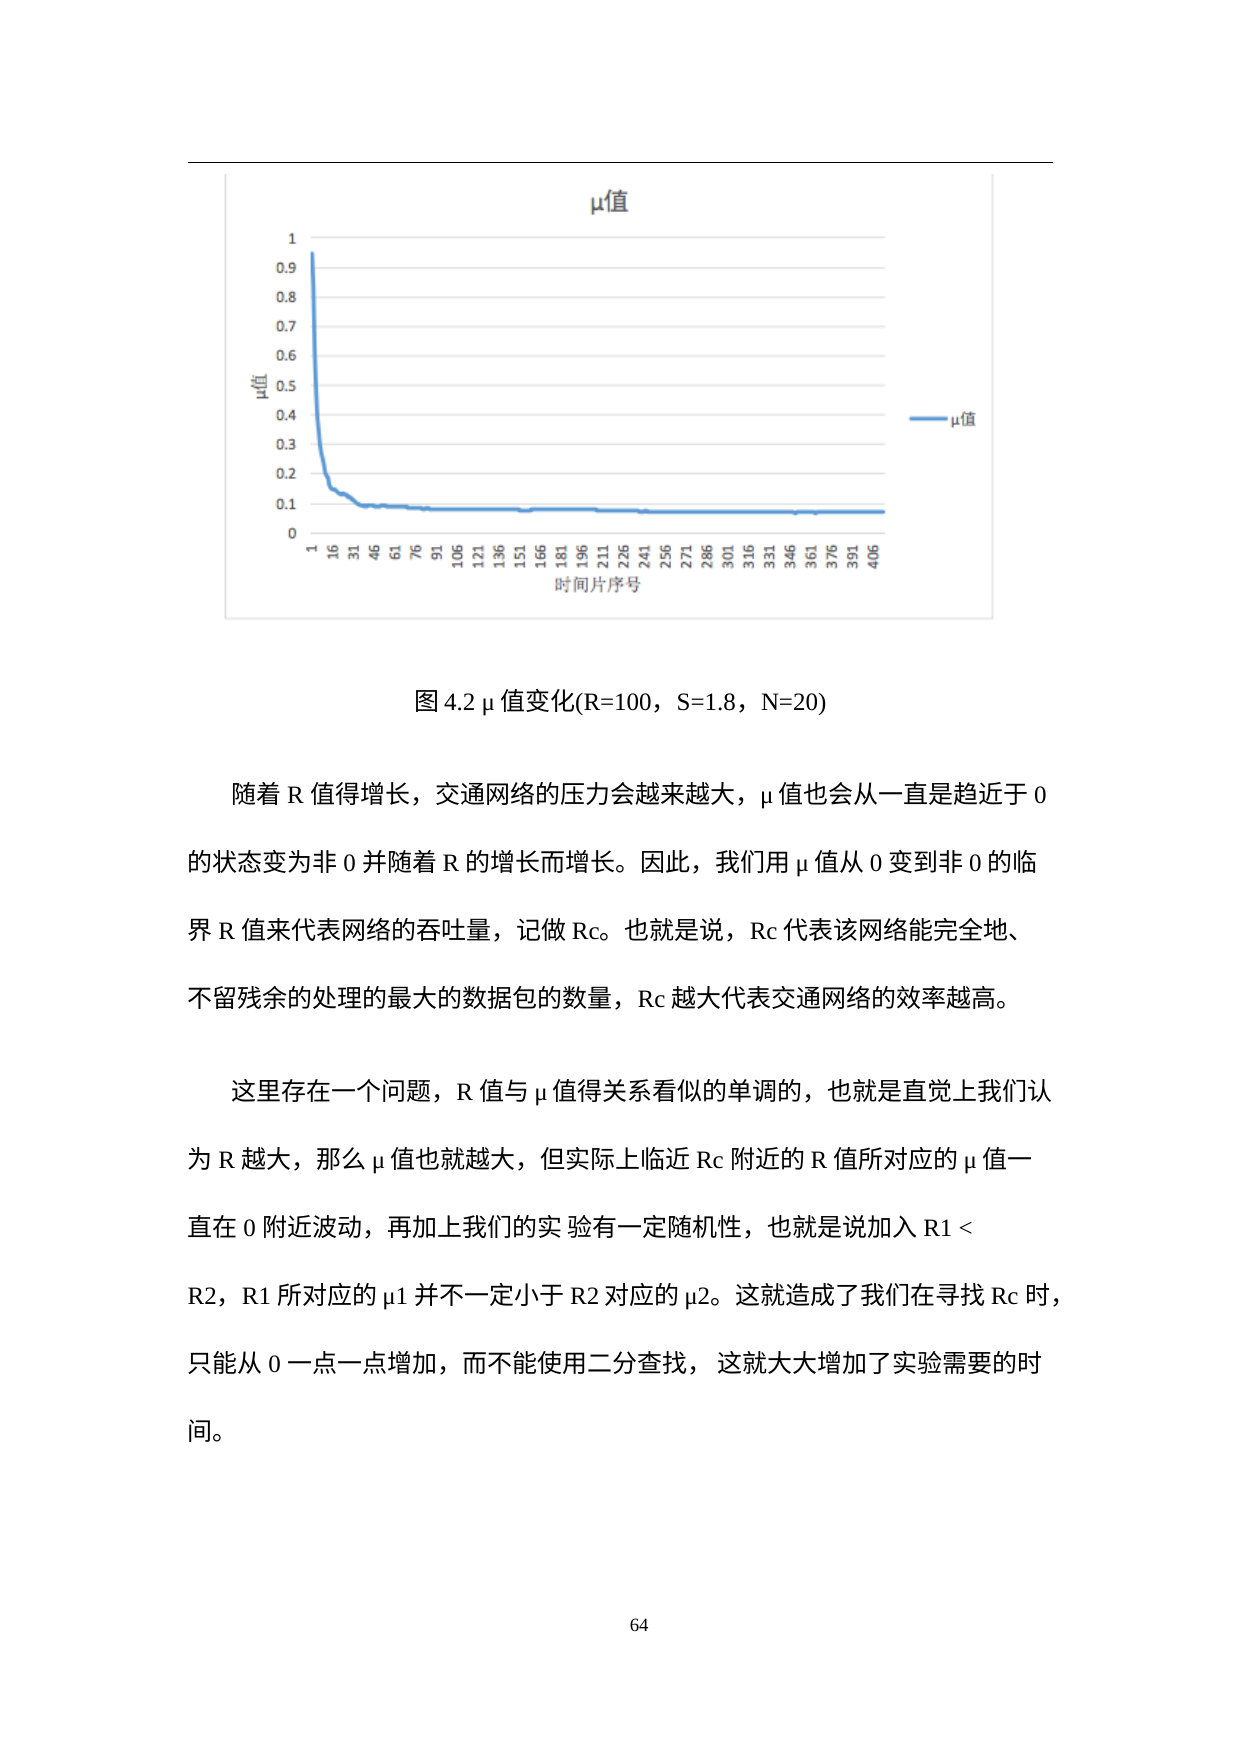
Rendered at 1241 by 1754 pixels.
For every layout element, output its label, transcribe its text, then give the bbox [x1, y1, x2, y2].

text 随着 R 值得增长，交通网络的压力会越来越大，μ值也会从一直是趋近于 0 的状态变为非 0 并随着 R 的增长而增长。因此，我们用μ值从 0 变到非 0 的临界 R 值来代表网络的吞吐量，记做 Rc。也就是说，Rc 代表该网络能完全地、不留残余的处理的最大的数据包的数量，Rc 越大代表交通网络的效率越高。 [187, 759, 1053, 1031]
text 这里存在一个问题，R 值与μ值得关系看似的单调的，也就是直觉上我们认为 R 越大，那么 μ值也就越大，但实际上临近 Rc 附近的 R 值所对应的μ值一直在 0 附近波动，再加上我们的实 验有一定随机性，也就是说加入 R1 < R2，R1 所对应的μ1 并不一定小于 R2对应的μ2。这就造成了我们在寻找 Rc 时，只能从 0 一点一点增加，而不能使用二分查找， 这就大大增加了实验需要的时间。 [187, 1056, 1053, 1463]
text 图4.2 μ值变化(R=100，S=1.8，N=20) [187, 666, 1053, 734]
picture [187, 174, 1053, 632]
